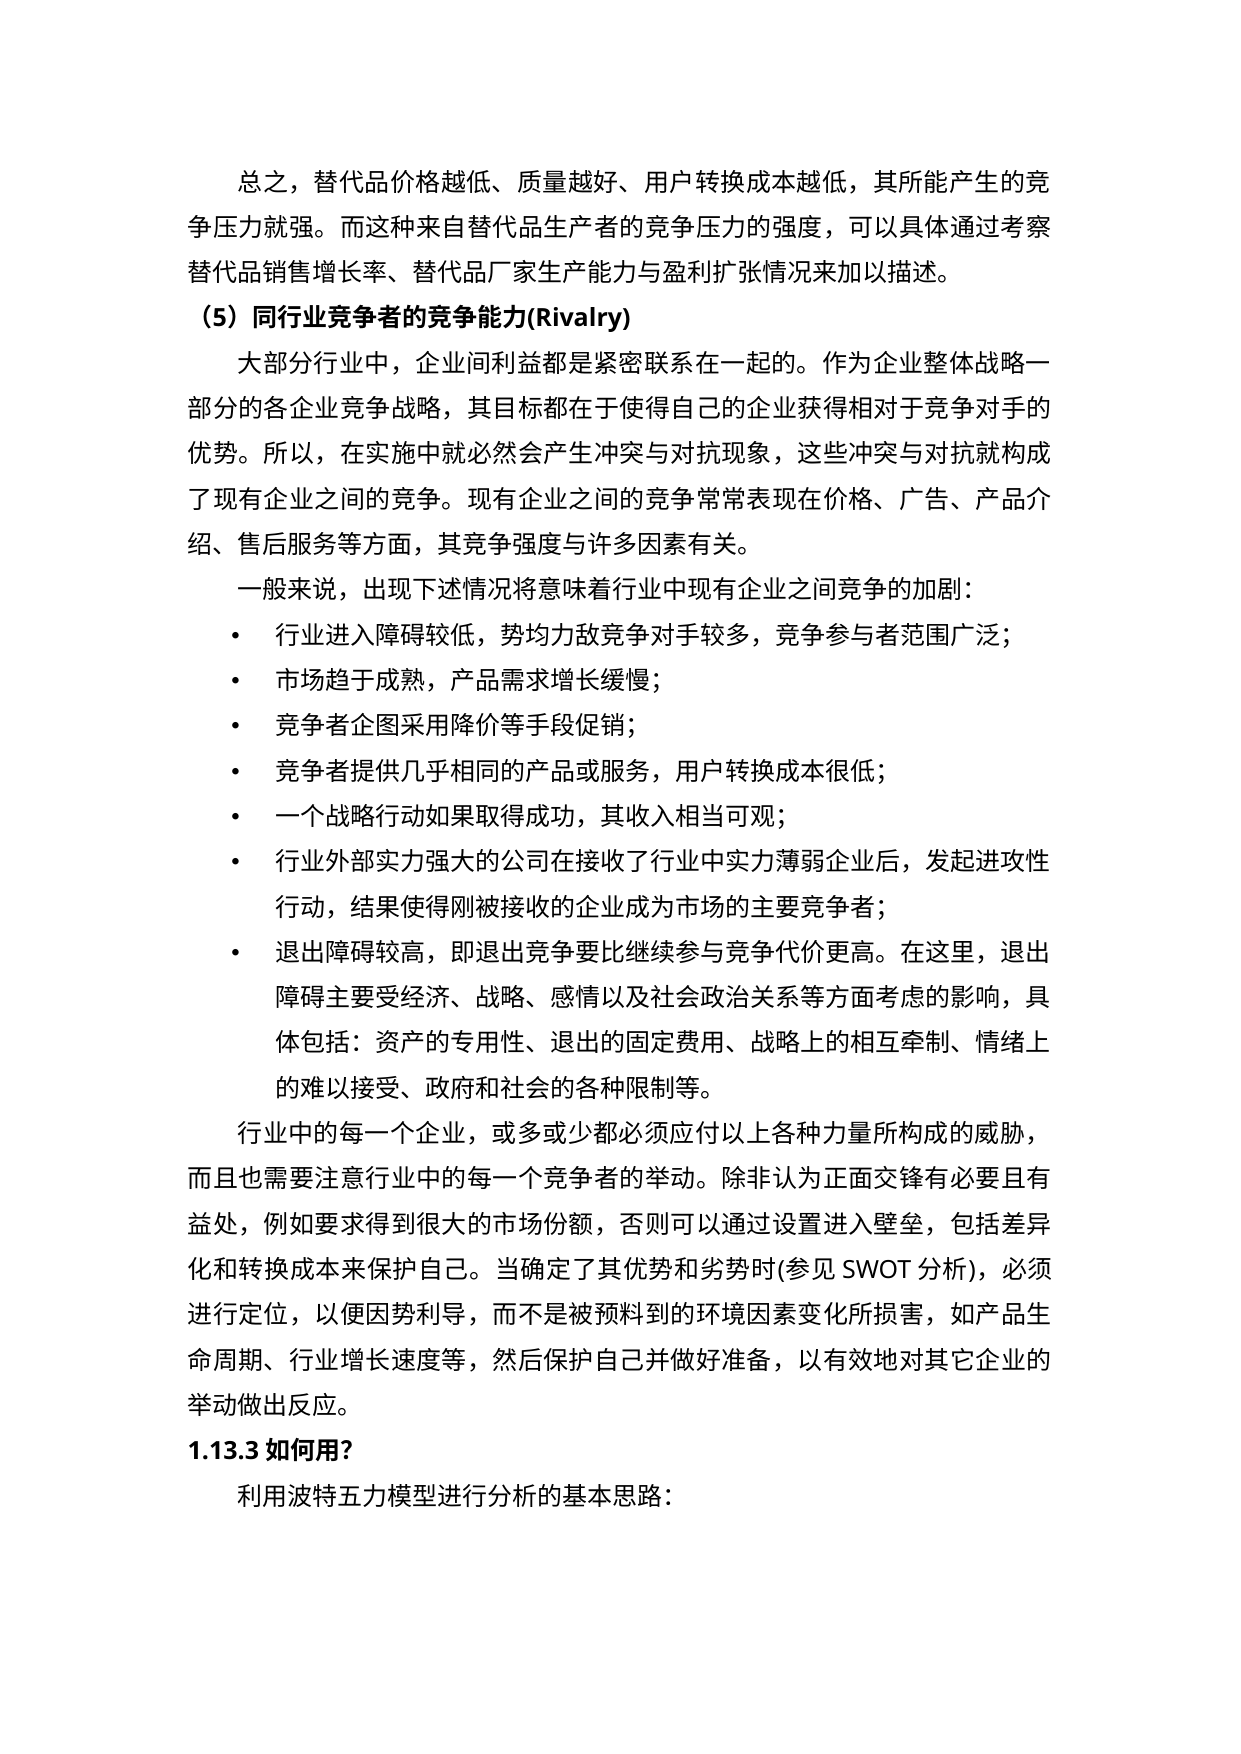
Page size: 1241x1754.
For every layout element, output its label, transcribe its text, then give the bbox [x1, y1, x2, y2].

text 大部分行业中，企业间利益都是紧密联系在一起的。作为企业整体战略一部分的各企业竞争战略，其目标都在于使得自己的企业获得相对于竞争对手的优势。所以，在实施中就必然会产生冲突与对抗现象，这些冲突与对抗就构成了现有企业之间的竞争。现有企业之间的竞争常常表现在价格、广告、产品介绍、售后服务等方面，其竞争强度与许多因素有关。 [187, 343, 1053, 561]
text 总之，替代品价格越低、质量越好、用户转换成本越低，其所能产生的竞争压力就强。而这种来自替代品生产者的竞争压力的强度，可以具体通过考察替代品销售增长率、替代品厂家生产能力与盈利扩张情况来加以描述。 [187, 162, 1053, 289]
list 竞争者提供几乎相同的产品或服务，用户转换成本很低； [231, 751, 1053, 787]
list 一个战略行动如果取得成功，其收入相当可观； [231, 796, 1053, 833]
text 行业中的每一个企业，或多或少都必须应付以上各种力量所构成的威胁，而且也需要注意行业中的每一个竞争者的举动。除非认为正面交锋有必要且有益处，例如要求得到很大的市场份额，否则可以通过设置进入壁垒，包括差异化和转换成本来保护自己。当确定了其优势和劣势时(参见SWOT分析)，必须进行定位，以便因势利导，而不是被预料到的环境因素变化所损害，如产品生命周期、行业增长速度等，然后保护自己并做好准备，以有效地对其它企业的举动做出反应。 [187, 1113, 1053, 1422]
text 利用波特五力模型进行分析的基本思路： [187, 1476, 1053, 1512]
list 行业进入障碍较低，势均力敌竞争对手较多，竞争参与者范围广泛； [231, 615, 1053, 651]
list 行业外部实力强大的公司在接收了行业中实力薄弱企业后，发起进攻性行动，结果使得刚被接收的企业成为市场的主要竞争者； [231, 842, 1053, 923]
text 1.13.3 如何用？ [187, 1431, 1053, 1467]
list 市场趋于成熟，产品需求增长缓慢； [231, 660, 1053, 697]
list 竞争者企图采用降价等手段促销； [231, 706, 1053, 742]
text 一般来说，出现下述情况将意味着行业中现有企业之间竞争的加剧： [187, 570, 1053, 606]
list 退出障碍较高，即退出竞争要比继续参与竞争代价更高。在这里，退出障碍主要受经济、战略、感情以及社会政治关系等方面考虑的影响，具体包括：资产的专用性、退出的固定费用、战略上的相互牵制、情绪上的难以接受、政府和社会的各种限制等。 [231, 932, 1053, 1104]
text （5）同行业竞争者的竞争能力(Rivalry) [187, 298, 1053, 334]
